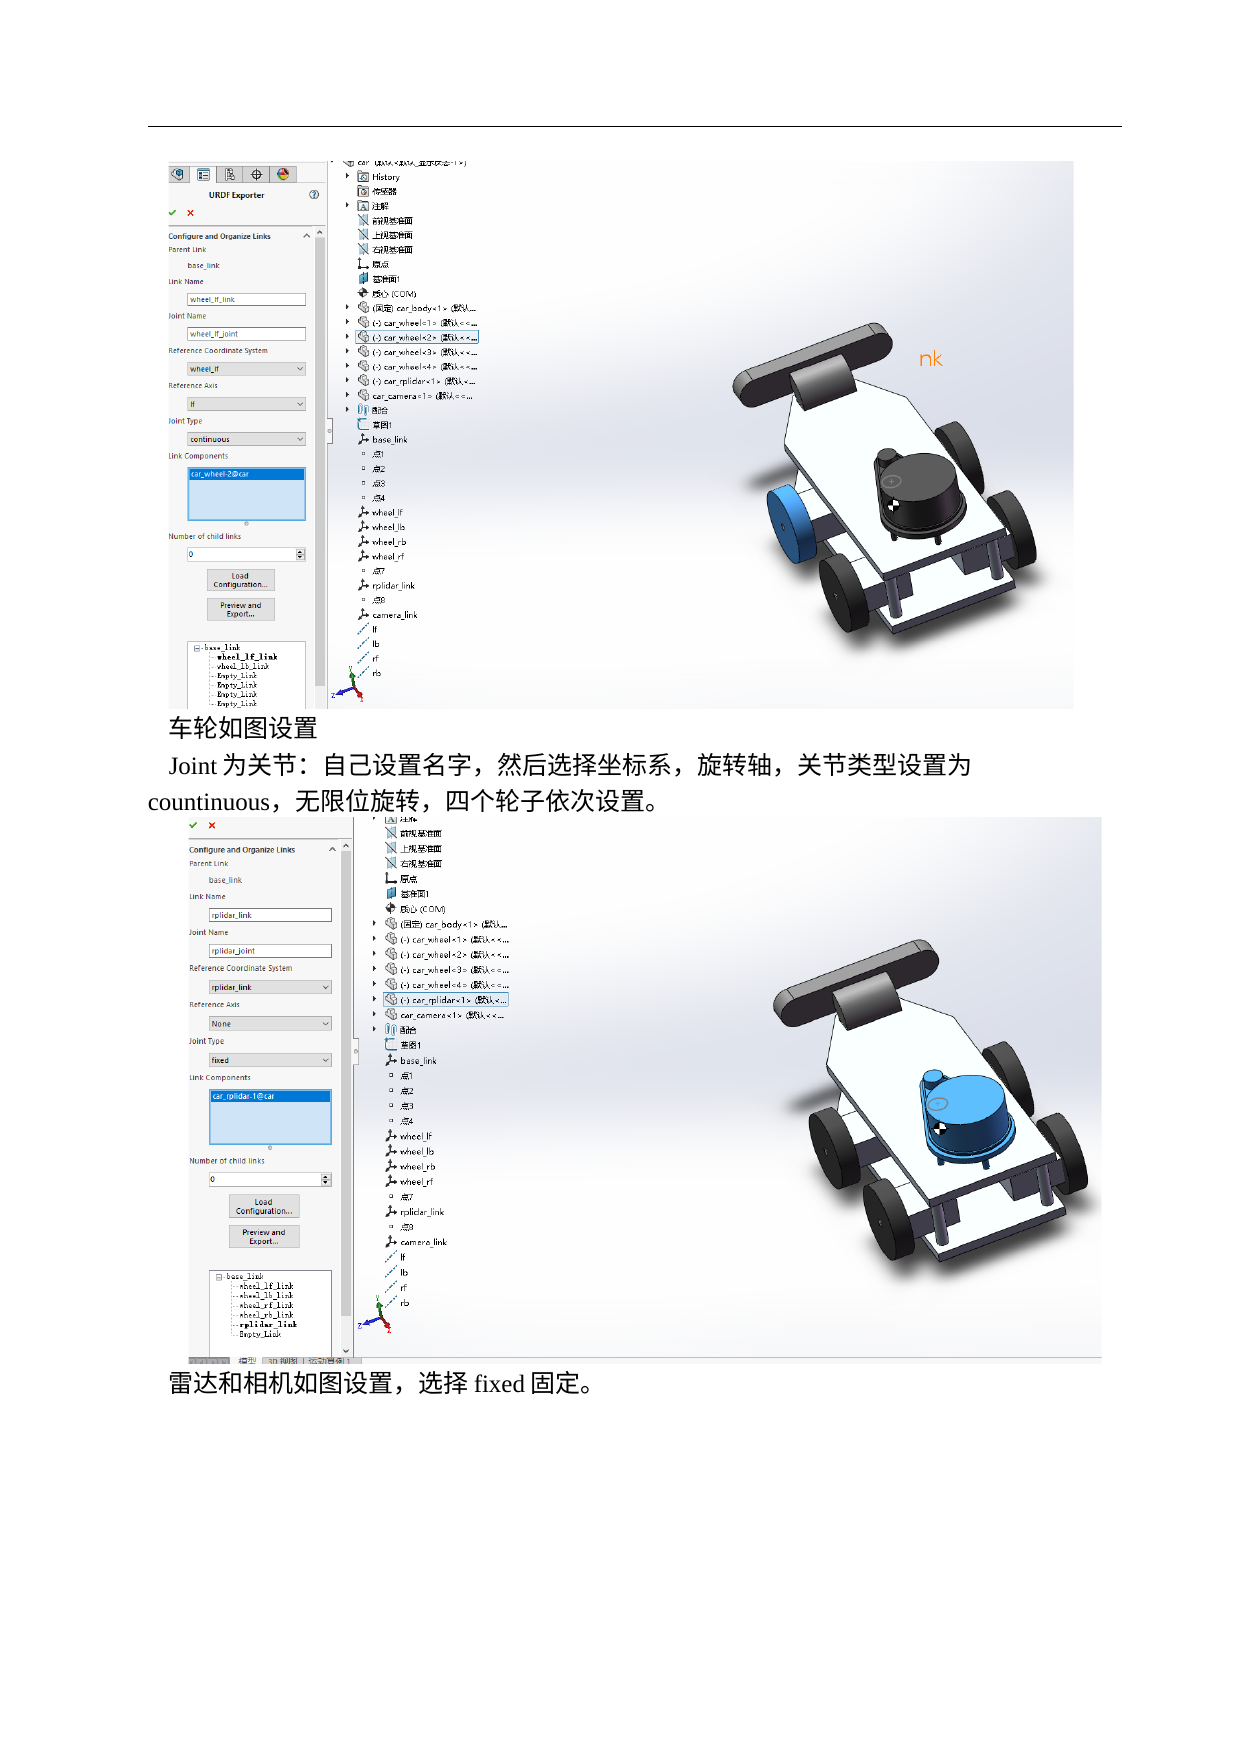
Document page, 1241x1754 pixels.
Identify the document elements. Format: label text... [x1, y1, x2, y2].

picture [188, 817, 1102, 1364]
picture [168, 161, 1074, 709]
text 车轮如图设置 [148, 709, 1122, 745]
text Joint为关节：自己设置名字，然后选择坐标系，旋转轴，关节类型设置为countinuous，无限位旋转，四个轮子依次设置。 [148, 745, 1122, 818]
text 雷达和相机如图设置，选择fixed固定。 [148, 1363, 1122, 1399]
